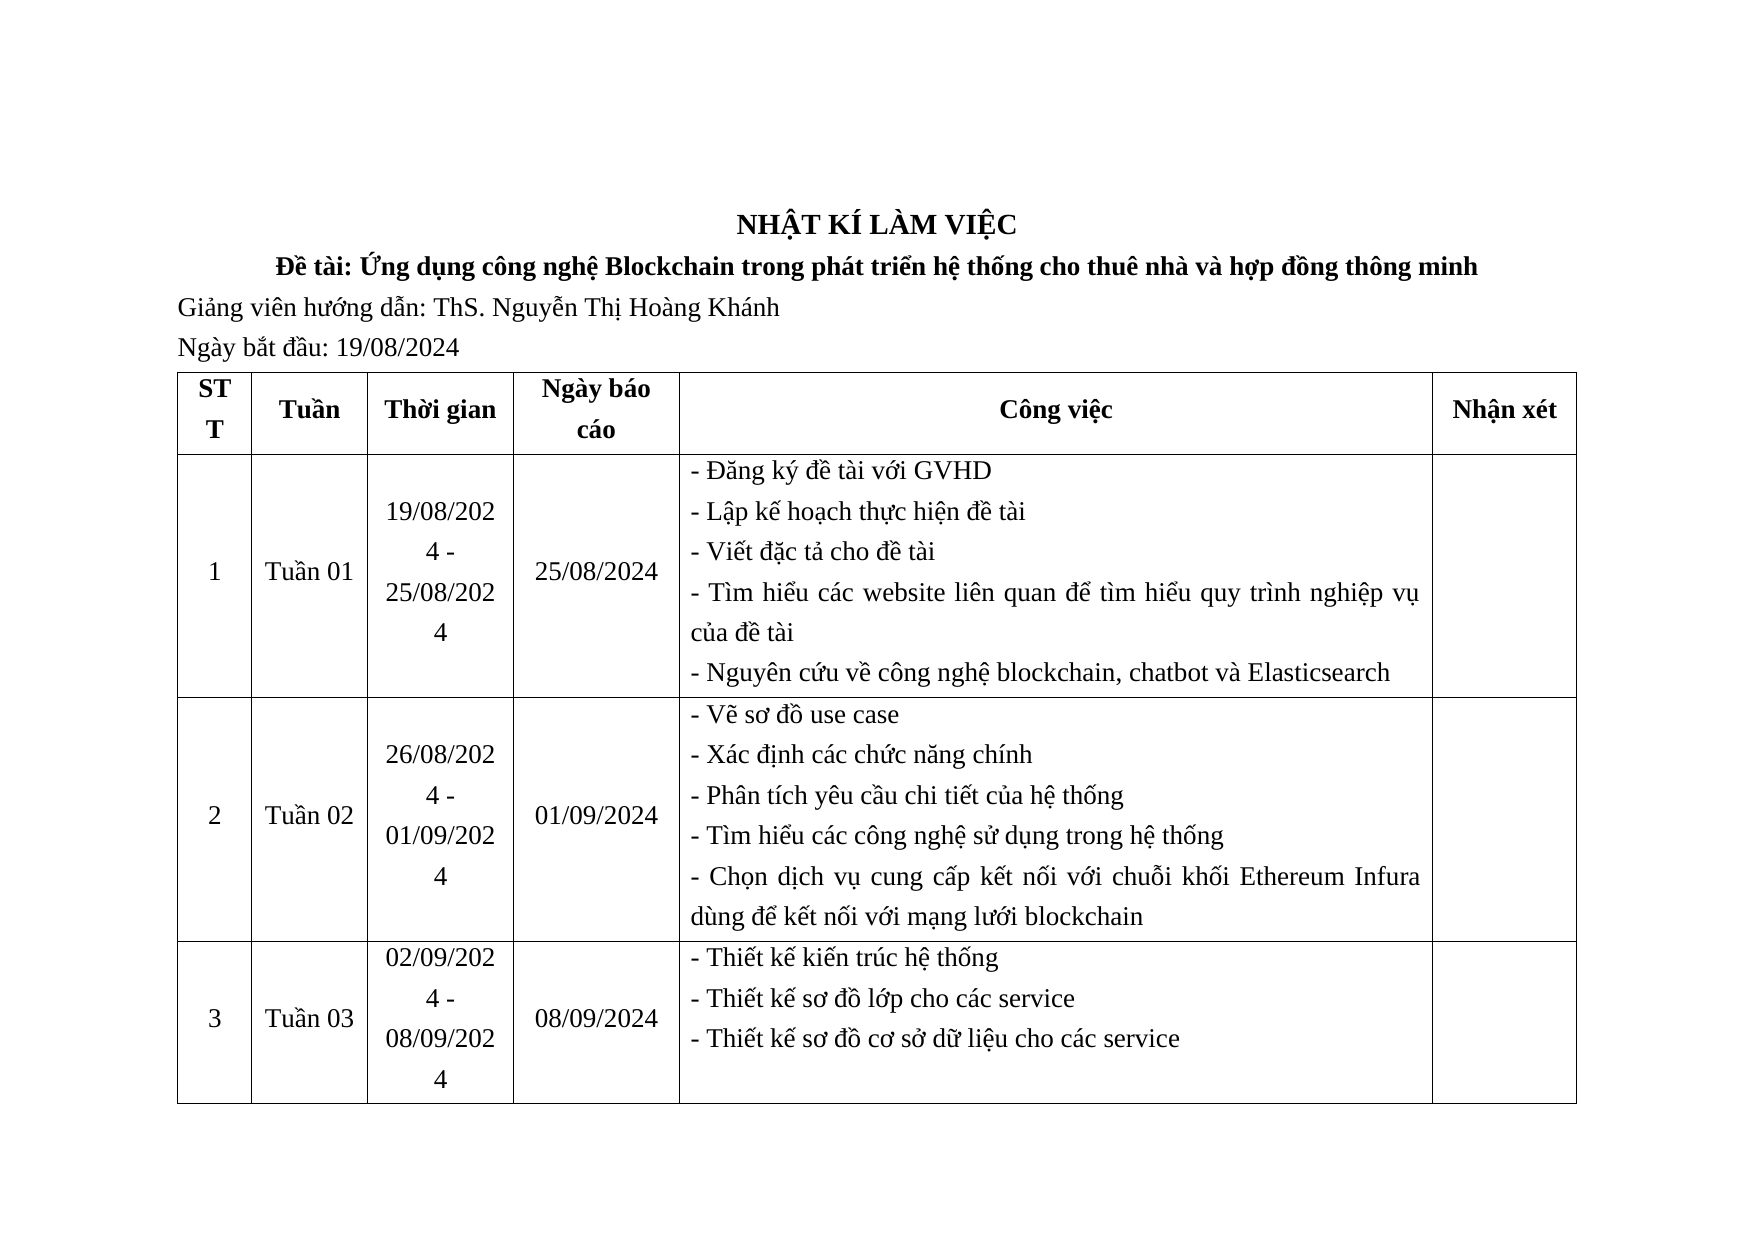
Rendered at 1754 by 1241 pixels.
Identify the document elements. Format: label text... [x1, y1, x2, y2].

table_cell Tuần 01 [252, 455, 367, 697]
table_header STT [178, 373, 251, 453]
table_cell 26/08/2024 - 01/09/2024 [368, 698, 513, 941]
table_cell 3 [178, 942, 251, 1103]
table_cell Tuần 02 [252, 698, 367, 941]
table_cell [1433, 698, 1576, 941]
table_cell 08/09/2024 [514, 942, 679, 1103]
table_header Ngày báo cáo [514, 373, 679, 453]
subtitle NHẬT KÍ LÀM VIỆC [177, 207, 1577, 240]
table_cell 02/09/2024 - 08/09/2024 [368, 942, 513, 1103]
table_cell 2 [178, 698, 251, 941]
text Giảng viên hướng dẫn: ThS. Nguyễn Thị Hoàng Khánh [177, 291, 1577, 322]
table_header Tuần [252, 373, 367, 453]
table_cell - Đăng ký đề tài với GVHD - Lập kế hoạch thực hiện đề tài - Viết đặc tả cho đề tài - Tìm hiểu các website liên quan để tìm hiểu quy trình nghiệp vụ của đề tài - Nguyên cứu về công nghệ blockchain, chatbot và Elasticsearch [680, 455, 1432, 697]
table_cell 01/09/2024 [514, 698, 679, 941]
text Đề tài: Ứng dụng công nghệ Blockchain trong phát triển hệ thống cho thuê nhà và hợp đồng thông minh [177, 250, 1577, 281]
table_cell Tuần 03 [252, 942, 367, 1103]
table_header Nhận xét [1433, 373, 1576, 453]
table_header Công việc [680, 373, 1432, 453]
table_cell - Vẽ sơ đồ use case - Xác định các chức năng chính - Phân tích yêu cầu chi tiết của hệ thống - Tìm hiểu các công nghệ sử dụng trong hệ thống - Chọn dịch vụ cung cấp kết nối với chuỗi khối Ethereum Infura dùng để kết nối với mạng lưới blockchain [680, 698, 1432, 941]
table_cell [1433, 455, 1576, 697]
table_cell - Thiết kế kiến trúc hệ thống - Thiết kế sơ đồ lớp cho các service - Thiết kế sơ đồ cơ sở dữ liệu cho các service [680, 942, 1432, 1103]
table_cell 25/08/2024 [514, 455, 679, 697]
table_cell [1433, 942, 1576, 1103]
table_header Thời gian [368, 373, 513, 453]
text Ngày bắt đầu: 19/08/2024 [177, 331, 1577, 362]
table_cell 1 [178, 455, 251, 697]
table_cell 19/08/2024 - 25/08/2024 [368, 455, 513, 697]
